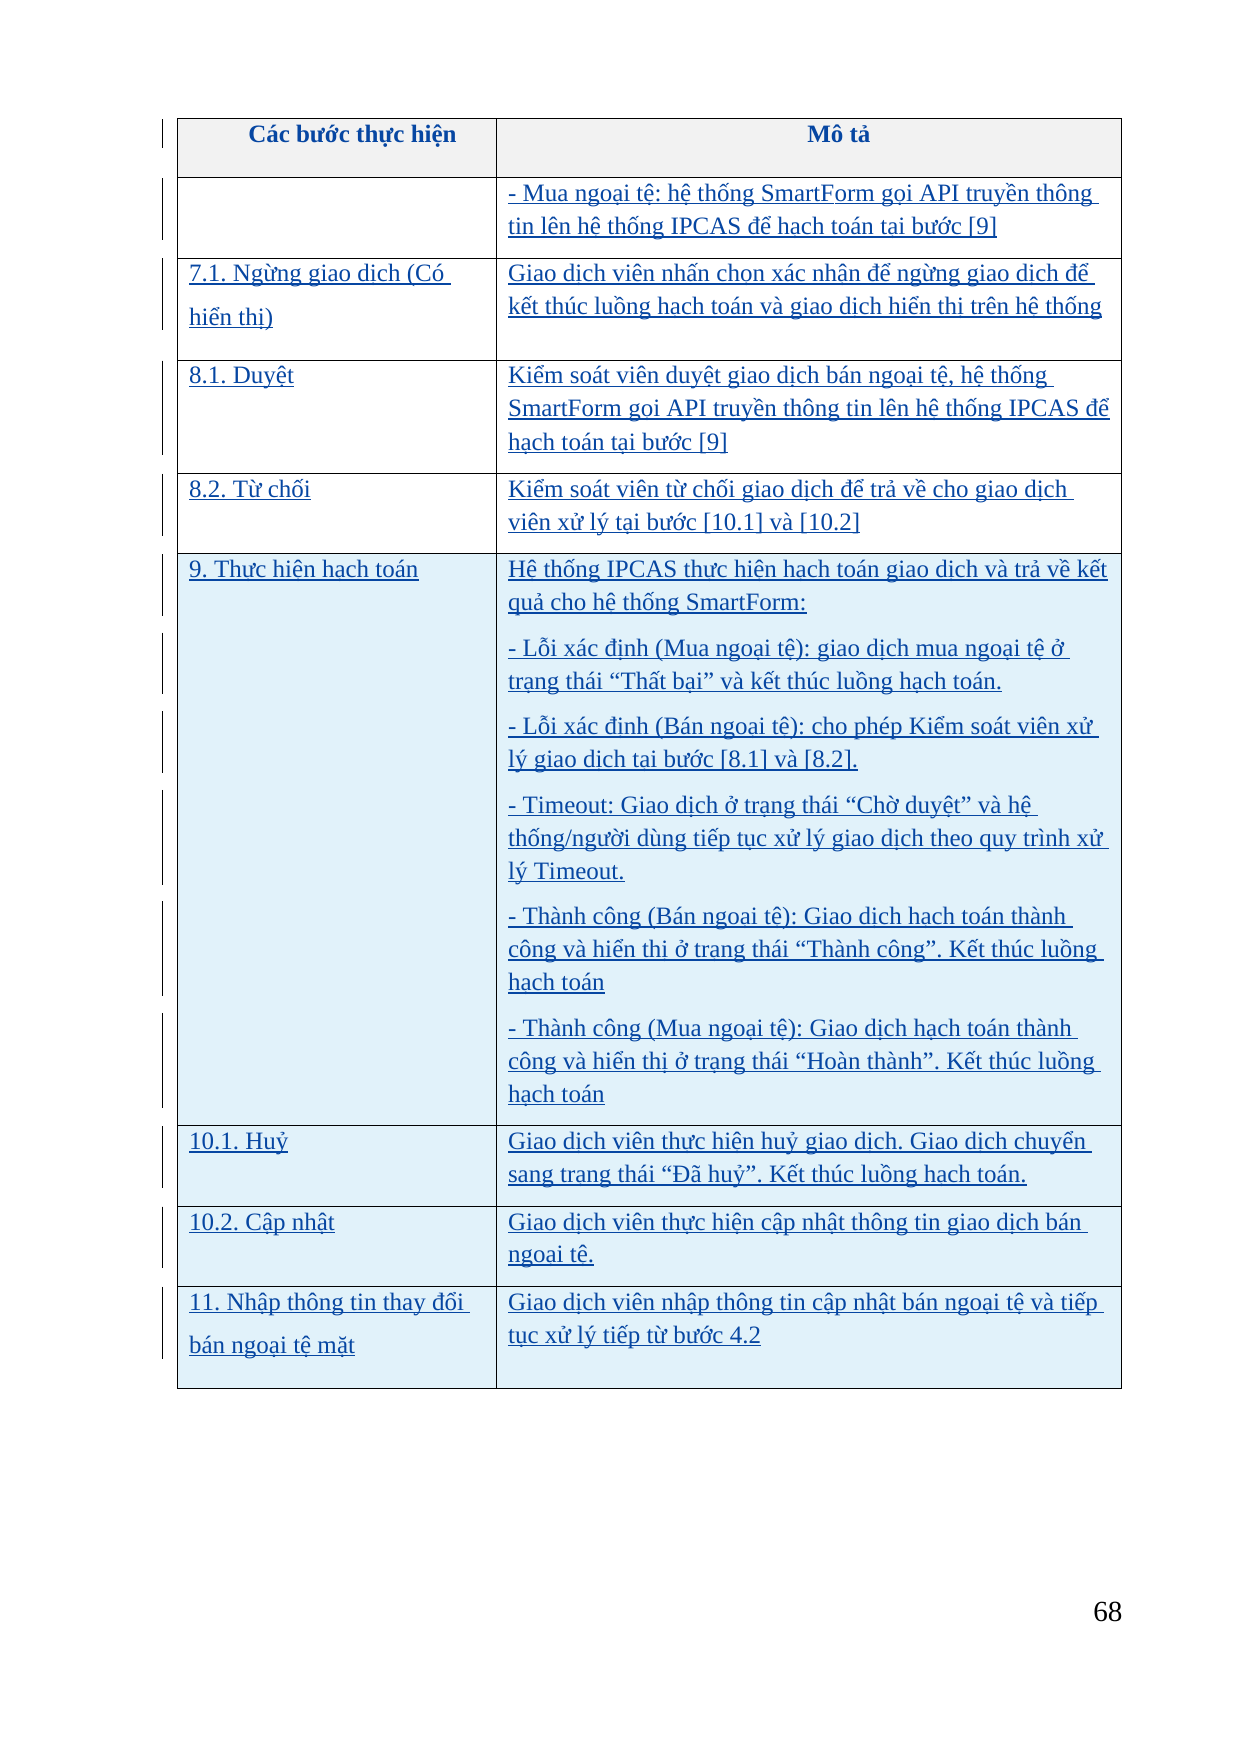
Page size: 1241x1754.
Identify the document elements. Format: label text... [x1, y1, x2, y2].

table_cell [178, 361, 496, 473]
table_header Các bước thực hiện [178, 119, 496, 177]
table_cell [178, 259, 496, 359]
table_cell [497, 259, 1121, 359]
table_cell [178, 474, 496, 553]
table_cell [497, 361, 1121, 473]
table_cell [178, 178, 496, 257]
table_header Mô tả [497, 119, 1121, 177]
table_cell [497, 474, 1121, 553]
table_cell [497, 178, 1121, 257]
